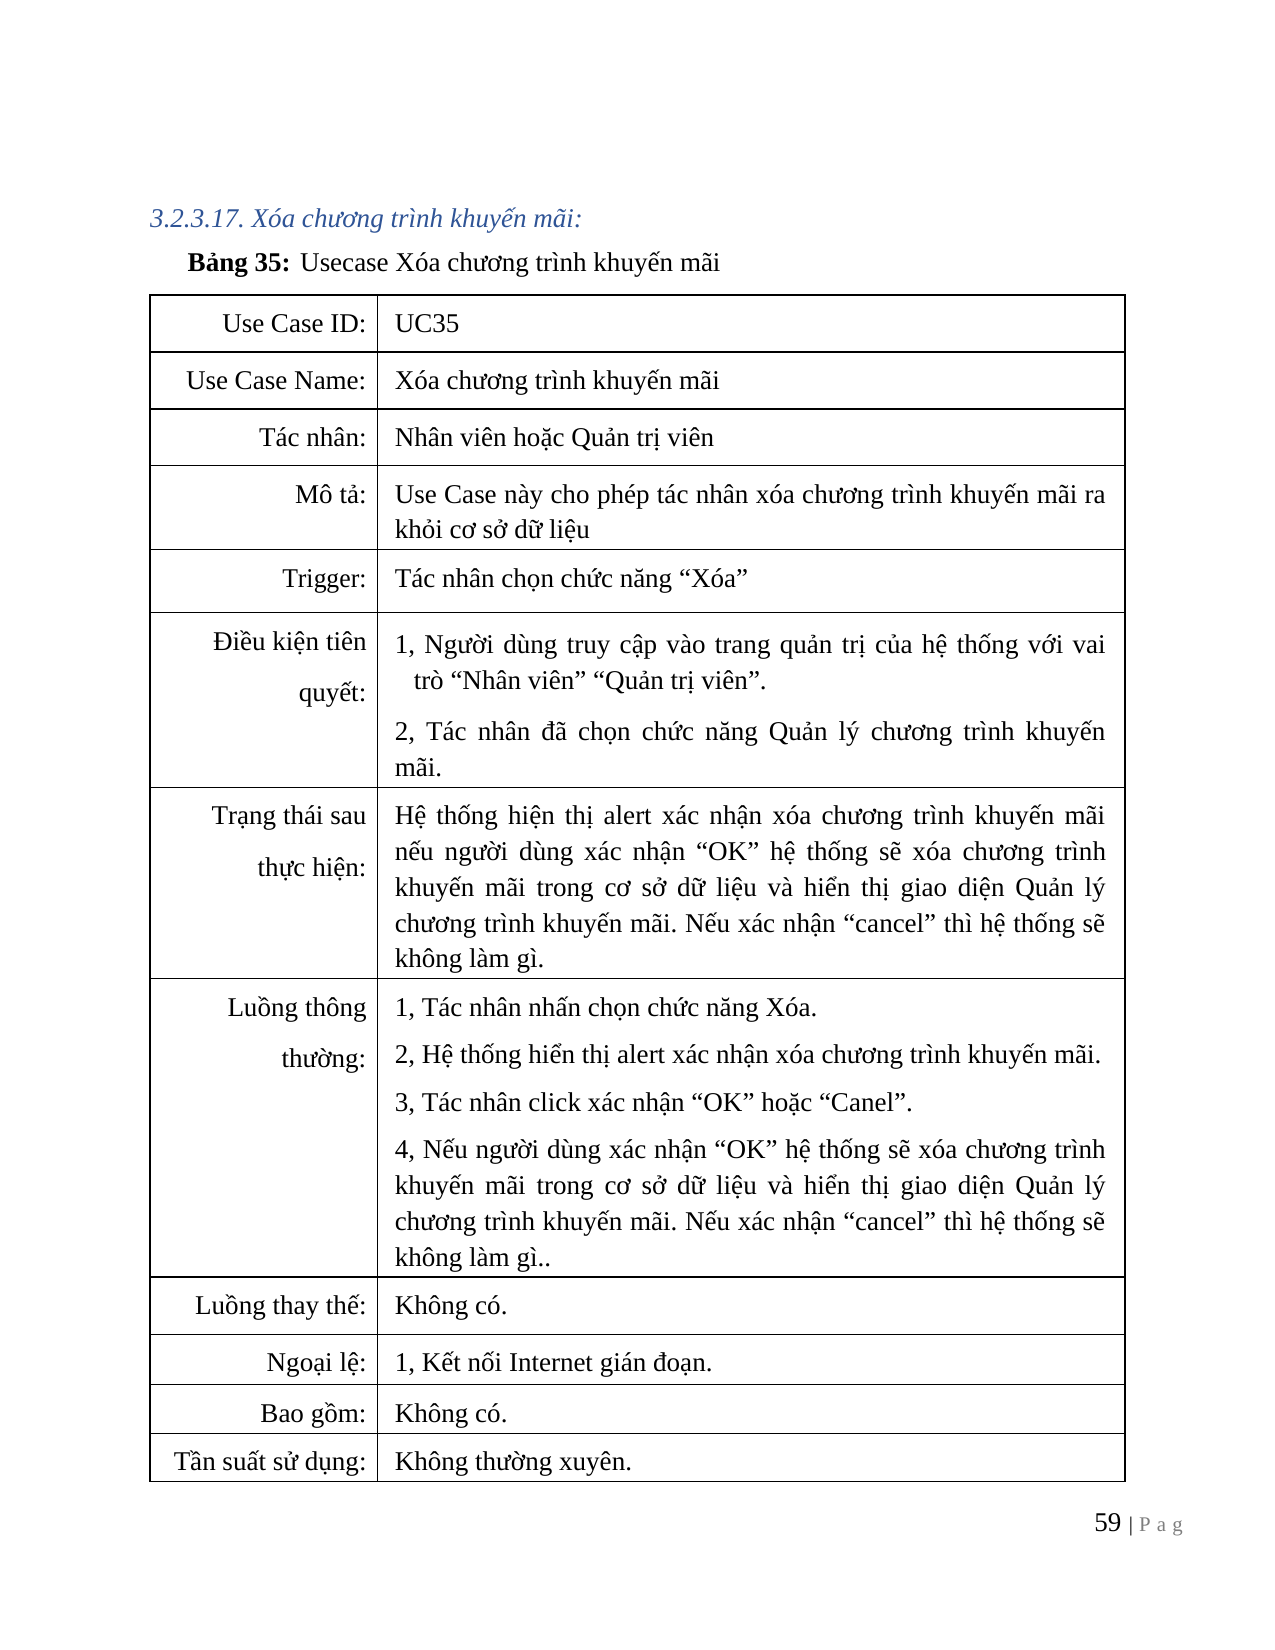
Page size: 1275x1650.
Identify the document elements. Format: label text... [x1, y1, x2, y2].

table_cell Tần suất sử dụng: [151, 1434, 377, 1481]
table_cell Không có. [378, 1385, 1124, 1433]
table_cell Không có. [378, 1278, 1124, 1333]
table_cell Trigger: [151, 550, 377, 612]
table_cell Hệ thống hiện thị alert xác nhận xóa chương trình khuyến mãi nếu người dùng xác nhận “OK” hệ thống sẽ xóa chương trình khuyến mãi trong cơ sở dữ liệu và hiển thị giao diện Quản lý chương trình khuyến mãi. Nếu xác nhận “cancel” thì hệ thống sẽ không làm gì. [378, 788, 1124, 978]
subtitle Usecase Xóa chương trình khuyến mãi [187, 246, 1134, 277]
table_cell Nhân viên hoặc Quản trị viên [378, 410, 1124, 465]
subtitle 3.2.3.17. Xóa chương trình khuyến mãi: [150, 202, 1134, 233]
table_cell Bao gồm: [151, 1385, 377, 1433]
table_cell 1, Tác nhân nhấn chọn chức năng Xóa. 2, Hệ thống hiển thị alert xác nhận xóa chương trình khuyến mãi. 3, Tác nhân click xác nhận “OK” hoặc “Canel”. 4, Nếu người dùng xác nhận “OK” hệ thống sẽ xóa chương trình khuyến mãi trong cơ sở dữ liệu và hiển thị giao diện Quản lý chương trình khuyến mãi. Nếu xác nhận “cancel” thì hệ thống sẽ không làm gì.. [378, 979, 1124, 1276]
table_cell 1, Người dùng truy cập vào trang quản trị của hệ thống với vai trò “Nhân viên” “Quản trị viên”. 2, Tác nhân đã chọn chức năng Quản lý chương trình khuyến mãi. [378, 613, 1124, 787]
table_cell Tác nhân chọn chức năng “Xóa” [378, 550, 1124, 612]
table_header UC35 [378, 296, 1124, 351]
table_header Use Case ID: [151, 296, 377, 351]
table_cell Không thường xuyên. [378, 1434, 1124, 1481]
table_cell Luồng thông thường: [151, 979, 377, 1276]
table_cell Điều kiện tiên quyết: [151, 613, 377, 787]
table_cell Use Case này cho phép tác nhân xóa chương trình khuyến mãi ra khỏi cơ sở dữ liệu [378, 466, 1124, 549]
table_cell Luồng thay thế: [151, 1278, 377, 1333]
table_cell Tác nhân: [151, 410, 377, 465]
table_cell 1, Kết nối Internet gián đoạn. [378, 1335, 1124, 1384]
table_cell Trạng thái sau thực hiện: [151, 788, 377, 978]
table_cell Ngoại lệ: [151, 1335, 377, 1384]
table_cell Mô tả: [151, 466, 377, 549]
table_cell Use Case Name: [151, 353, 377, 408]
table_cell Xóa chương trình khuyến mãi [378, 353, 1124, 408]
